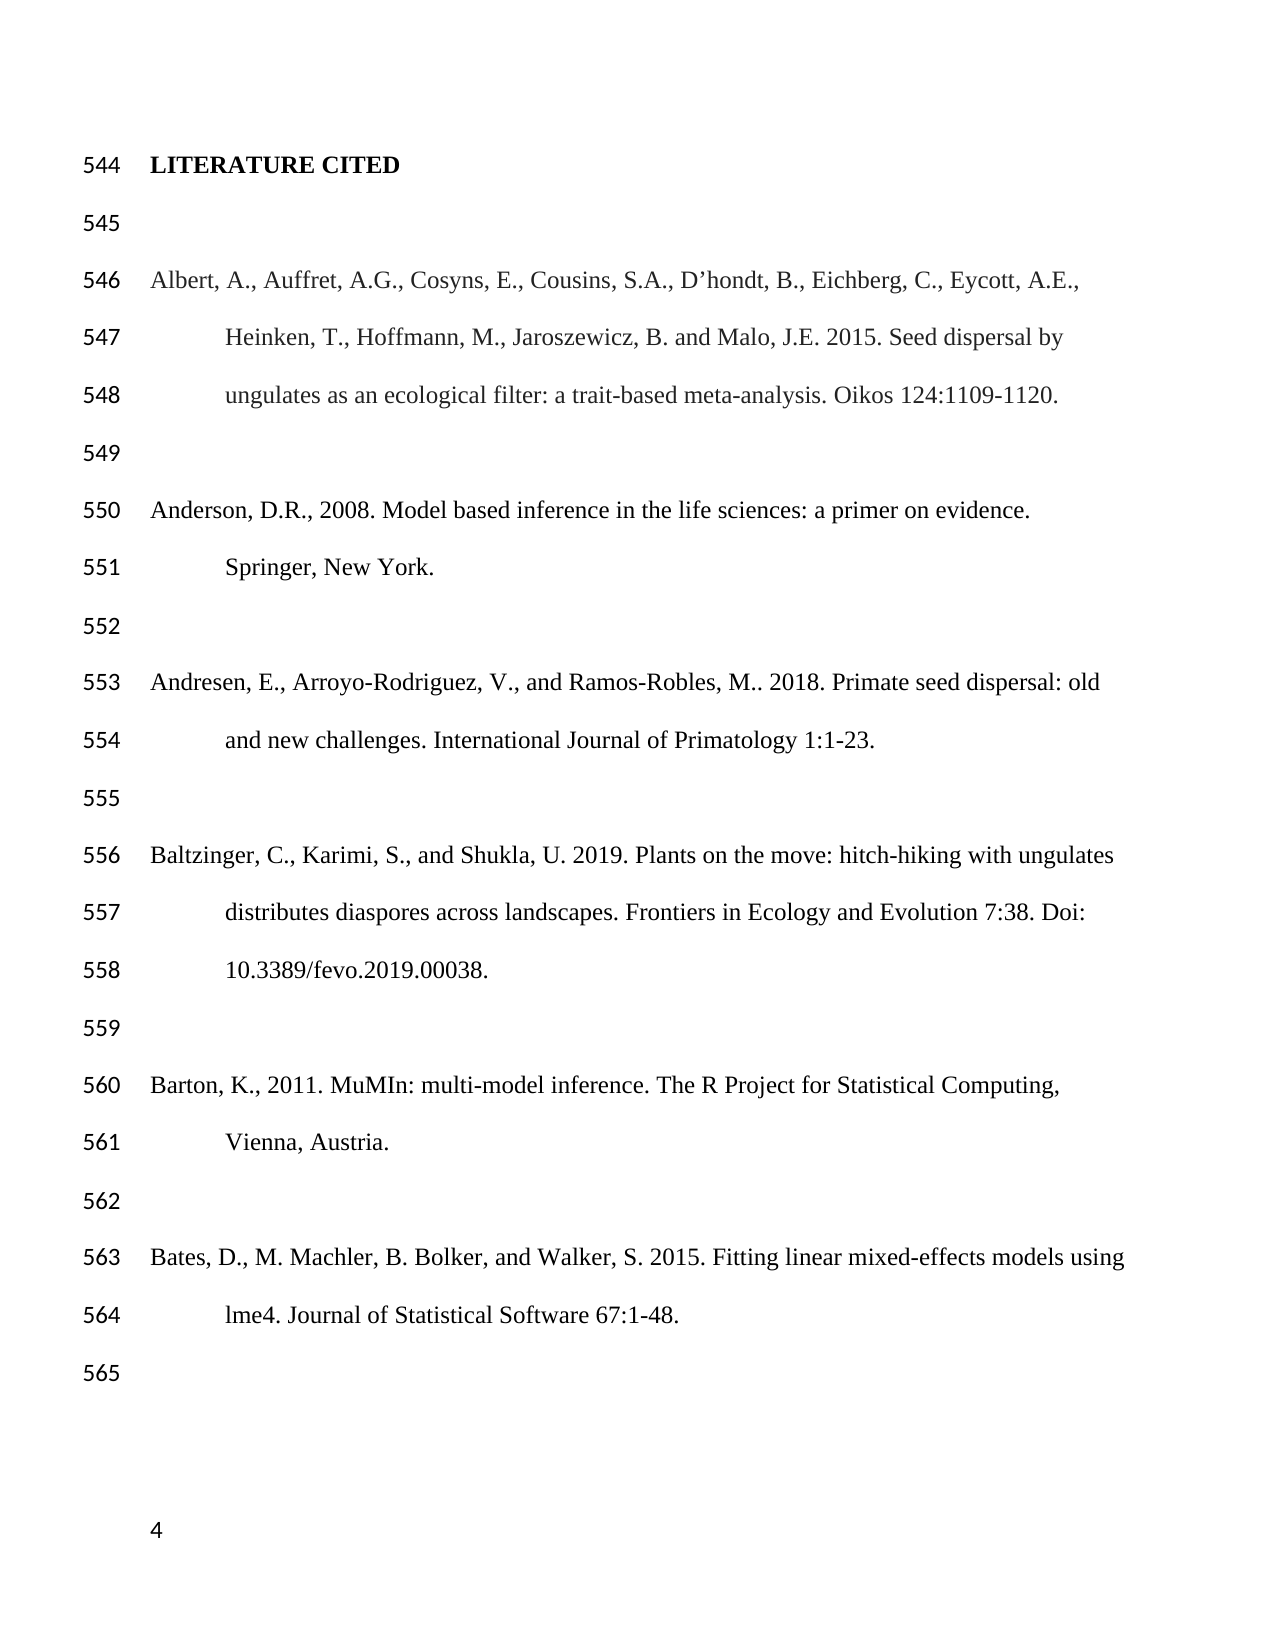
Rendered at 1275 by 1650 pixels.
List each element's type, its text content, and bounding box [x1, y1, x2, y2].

text Anderson, D.R., 2008. Model based inference in the life sciences: a primer on evidence. Springer, New York. [150, 495, 1125, 581]
text Barton, K., 2011. MuMIn: multi-model inference. The R Project for Statistical Computing, Vienna, Austria. [150, 1070, 1125, 1156]
text Albert, A., Auffret, A.G., Cosyns, E., Cousins, S.A., D’hondt, B., Eichberg, C., Eycott, A.E., Heinken, T., Hoffmann, M., Jaroszewicz, B. and Malo, J.E. 2015. Seed dispersal by ungulates as an ecological filter: a trait‐based meta‐analysis. Oikos 124:1109-1120. [150, 265, 1125, 409]
text Bates, D., M. Machler, B. Bolker, and Walker, S. 2015. Fitting linear mixed-effects models using lme4. Journal of Statistical Software 67:1-48. [150, 1242, 1125, 1329]
text LITERATURE CITED [150, 150, 1125, 179]
text Andresen, E., Arroyo-Rodriguez, V., and Ramos-Robles, M.. 2018. Primate seed dispersal: old and new challenges. International Journal of Primatology 1:1-23. [150, 667, 1125, 754]
text Baltzinger, C., Karimi, S., and Shukla, U. 2019. Plants on the move: hitch-hiking with ungulates distributes diaspores across landscapes. Frontiers in Ecology and Evolution 7:38. Doi: 10.3389/fevo.2019.00038. [150, 840, 1125, 984]
